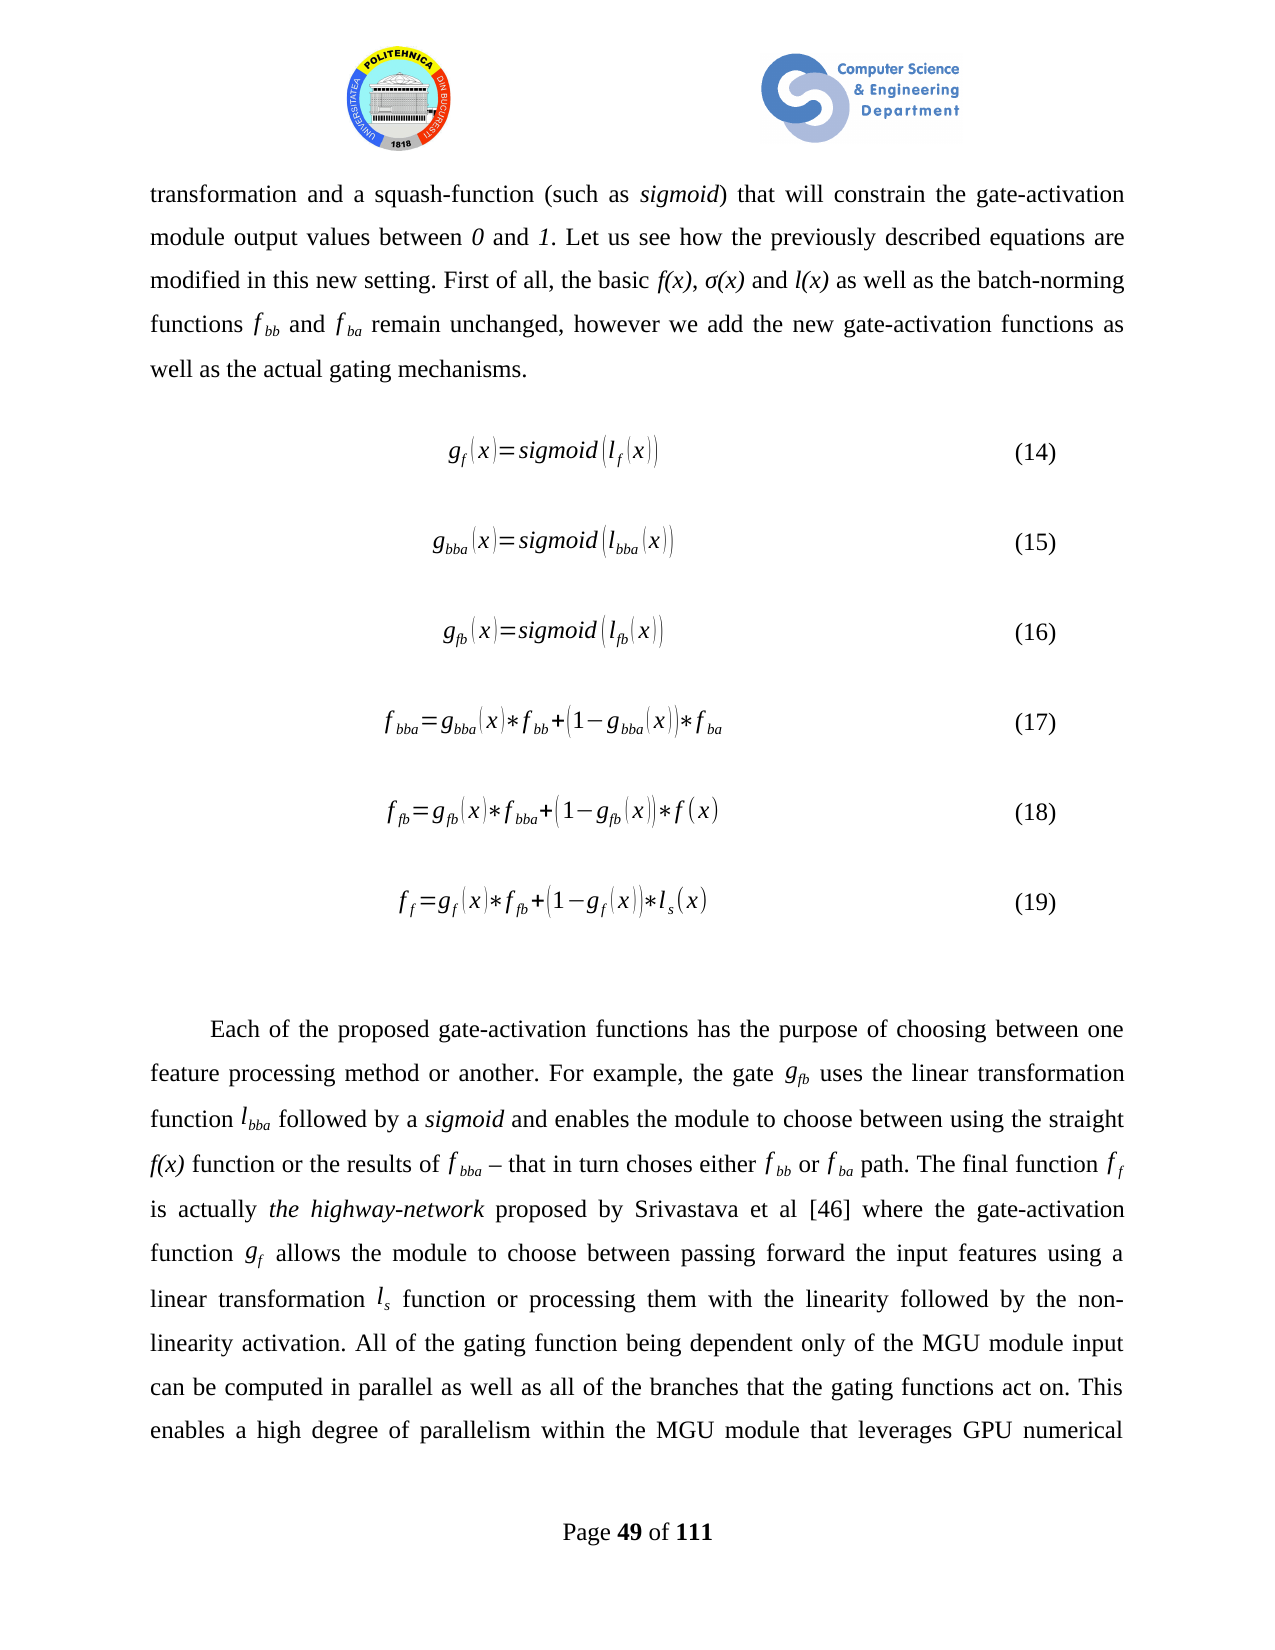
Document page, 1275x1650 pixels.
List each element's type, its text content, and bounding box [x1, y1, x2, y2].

table_cell [150, 774, 956, 864]
table_cell [150, 594, 956, 684]
picture [760, 53, 963, 144]
picture [346, 46, 451, 151]
table_header (14) [956, 414, 1115, 504]
table_cell (17) [956, 684, 1115, 774]
table_cell (15) [956, 504, 1115, 594]
table_cell (19) [956, 864, 1115, 954]
table_cell [150, 864, 956, 954]
table_header [150, 414, 956, 504]
table_cell (16) [956, 594, 1115, 684]
table_cell [150, 684, 956, 774]
table_cell (18) [956, 774, 1115, 864]
table_cell [150, 504, 956, 594]
